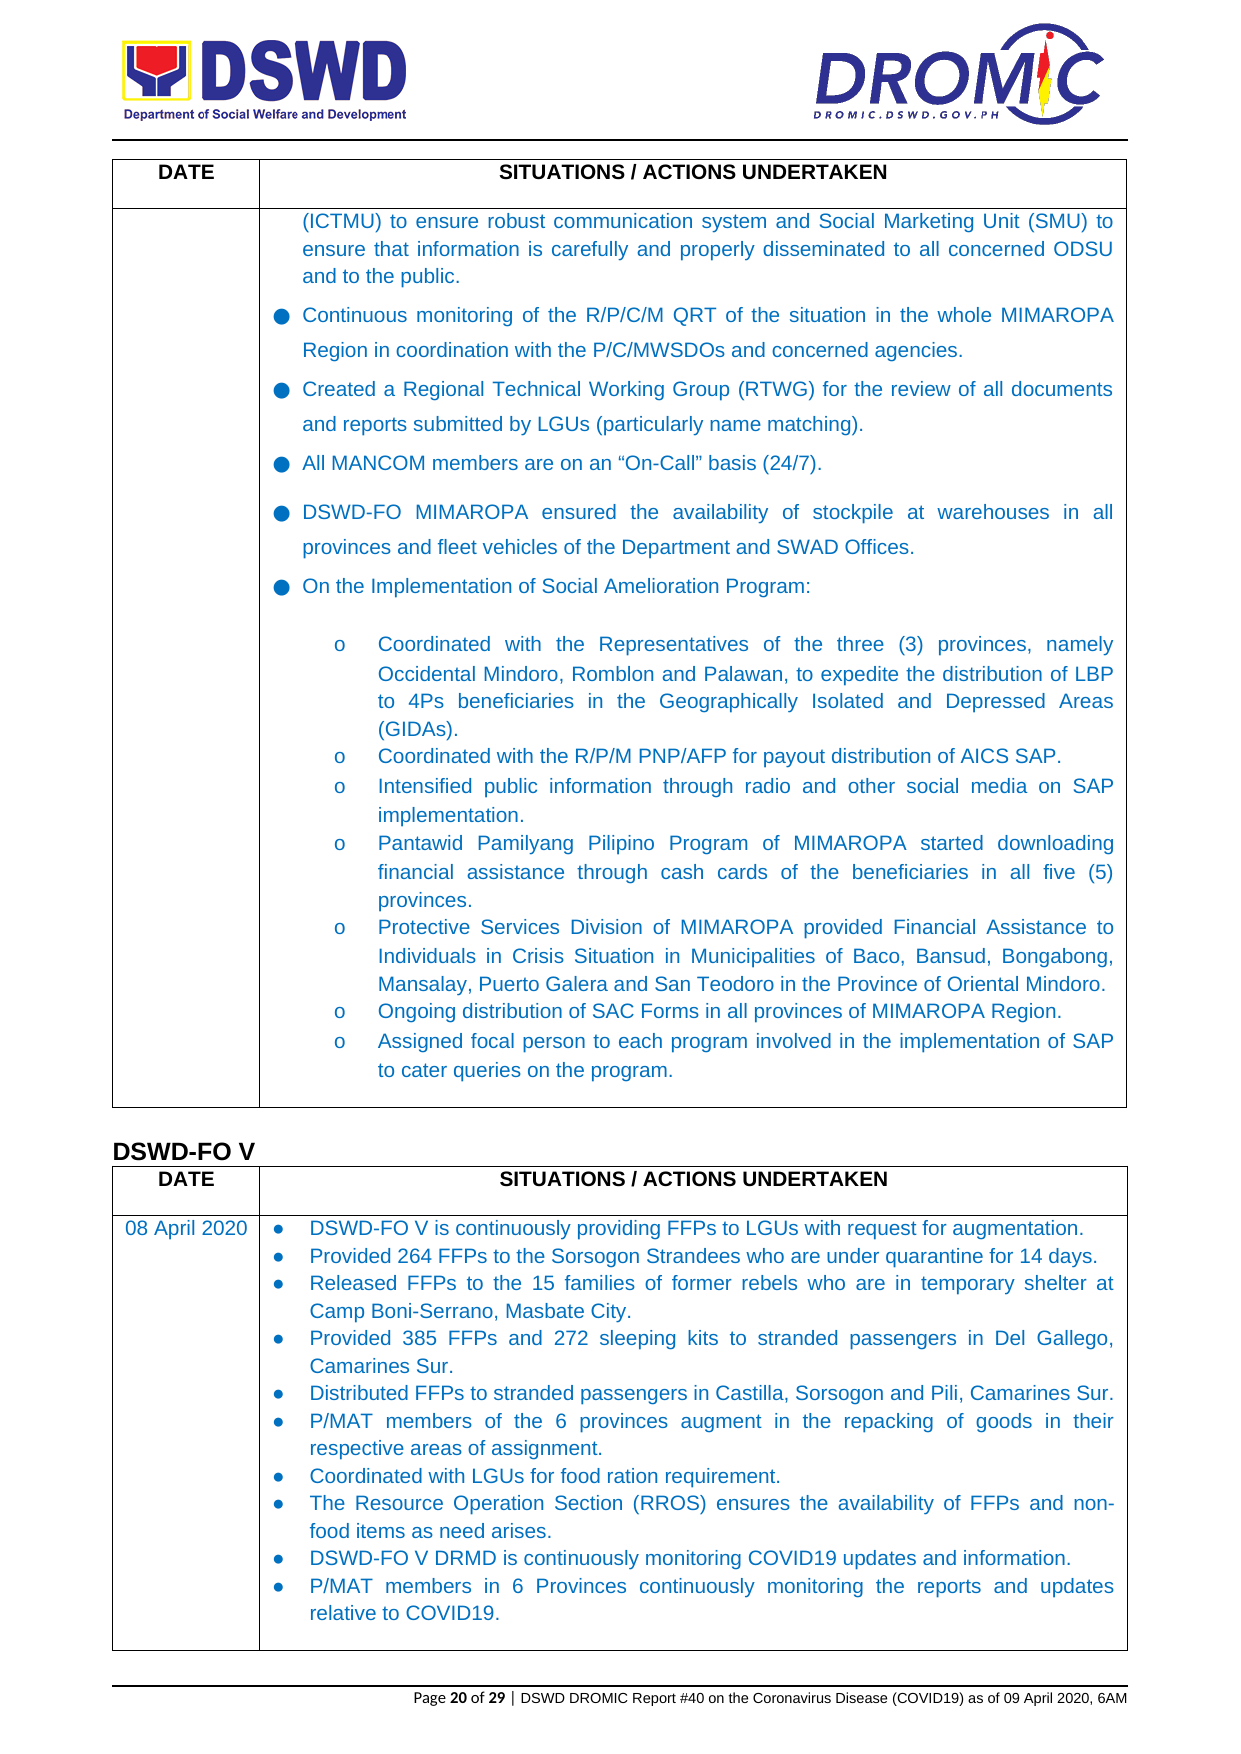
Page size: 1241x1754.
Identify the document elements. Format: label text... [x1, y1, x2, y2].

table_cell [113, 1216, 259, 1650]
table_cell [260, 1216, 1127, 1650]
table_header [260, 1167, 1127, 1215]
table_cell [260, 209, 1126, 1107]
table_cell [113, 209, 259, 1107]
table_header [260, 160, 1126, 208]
picture [781, 23, 1133, 125]
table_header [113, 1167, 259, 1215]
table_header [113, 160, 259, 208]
text DSWD-FO V [112, 1137, 1128, 1166]
picture [112, 37, 417, 125]
